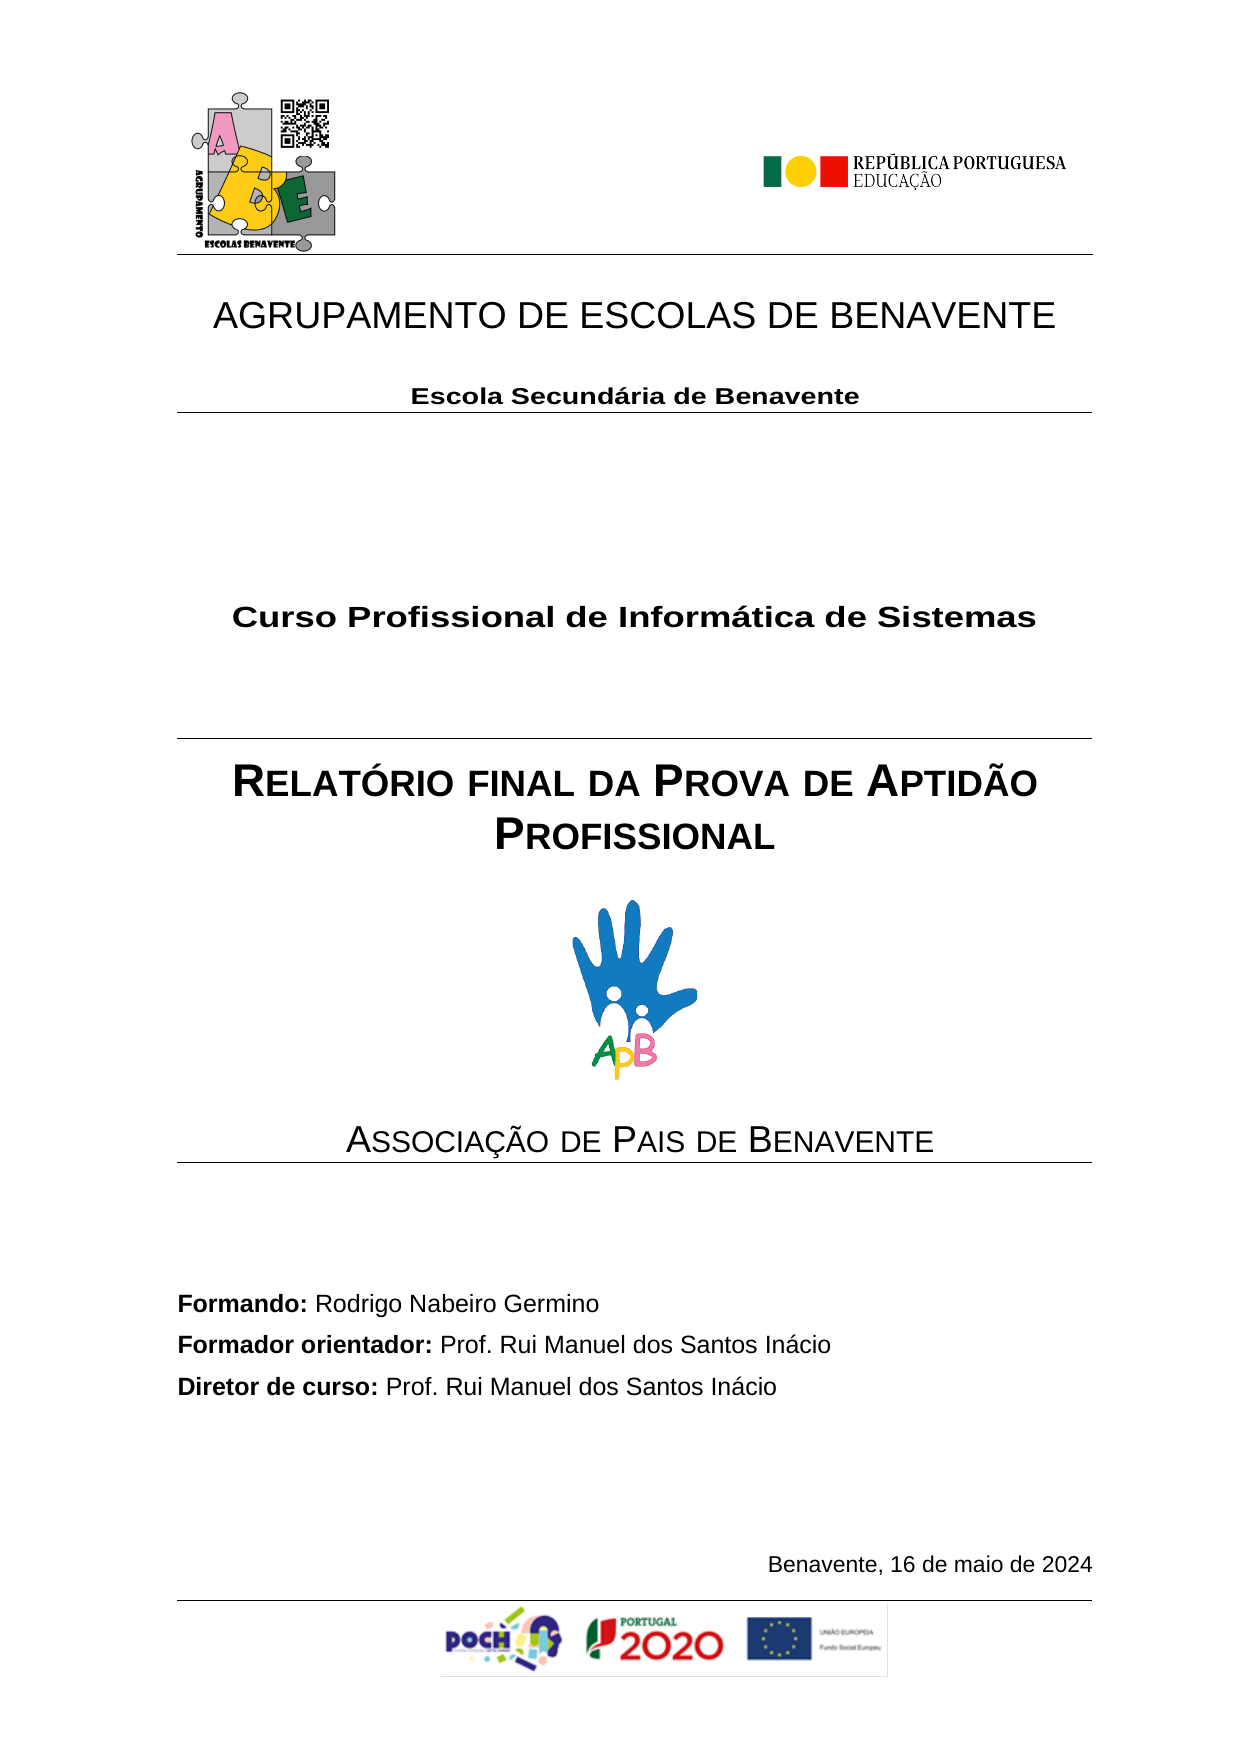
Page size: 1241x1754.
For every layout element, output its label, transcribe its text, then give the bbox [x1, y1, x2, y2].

text Diretor de curso: Prof. Rui Manuel dos Santos Inácio [177, 1371, 1092, 1400]
picture [188, 89, 339, 254]
text Escola Secundária de Benavente [177, 383, 1092, 412]
text Benavente, 16 de maio de 2024 [177, 1551, 1092, 1577]
text Formando: Rodrigo Nabeiro Germino [177, 1289, 1092, 1318]
text Associação de Pais de Benavente [177, 1117, 1092, 1162]
text Relatório final da Prova de Aptidão Profissional [177, 739, 1092, 859]
text Agrupamento de Escolas de Benavente [177, 294, 1092, 337]
picture [572, 900, 698, 1092]
text Formador orientador: Prof. Rui Manuel dos Santos Inácio [177, 1330, 1092, 1359]
text Curso Profissional de Informática de Sistemas [177, 600, 1092, 634]
picture [440, 1603, 889, 1678]
picture [763, 152, 1068, 191]
